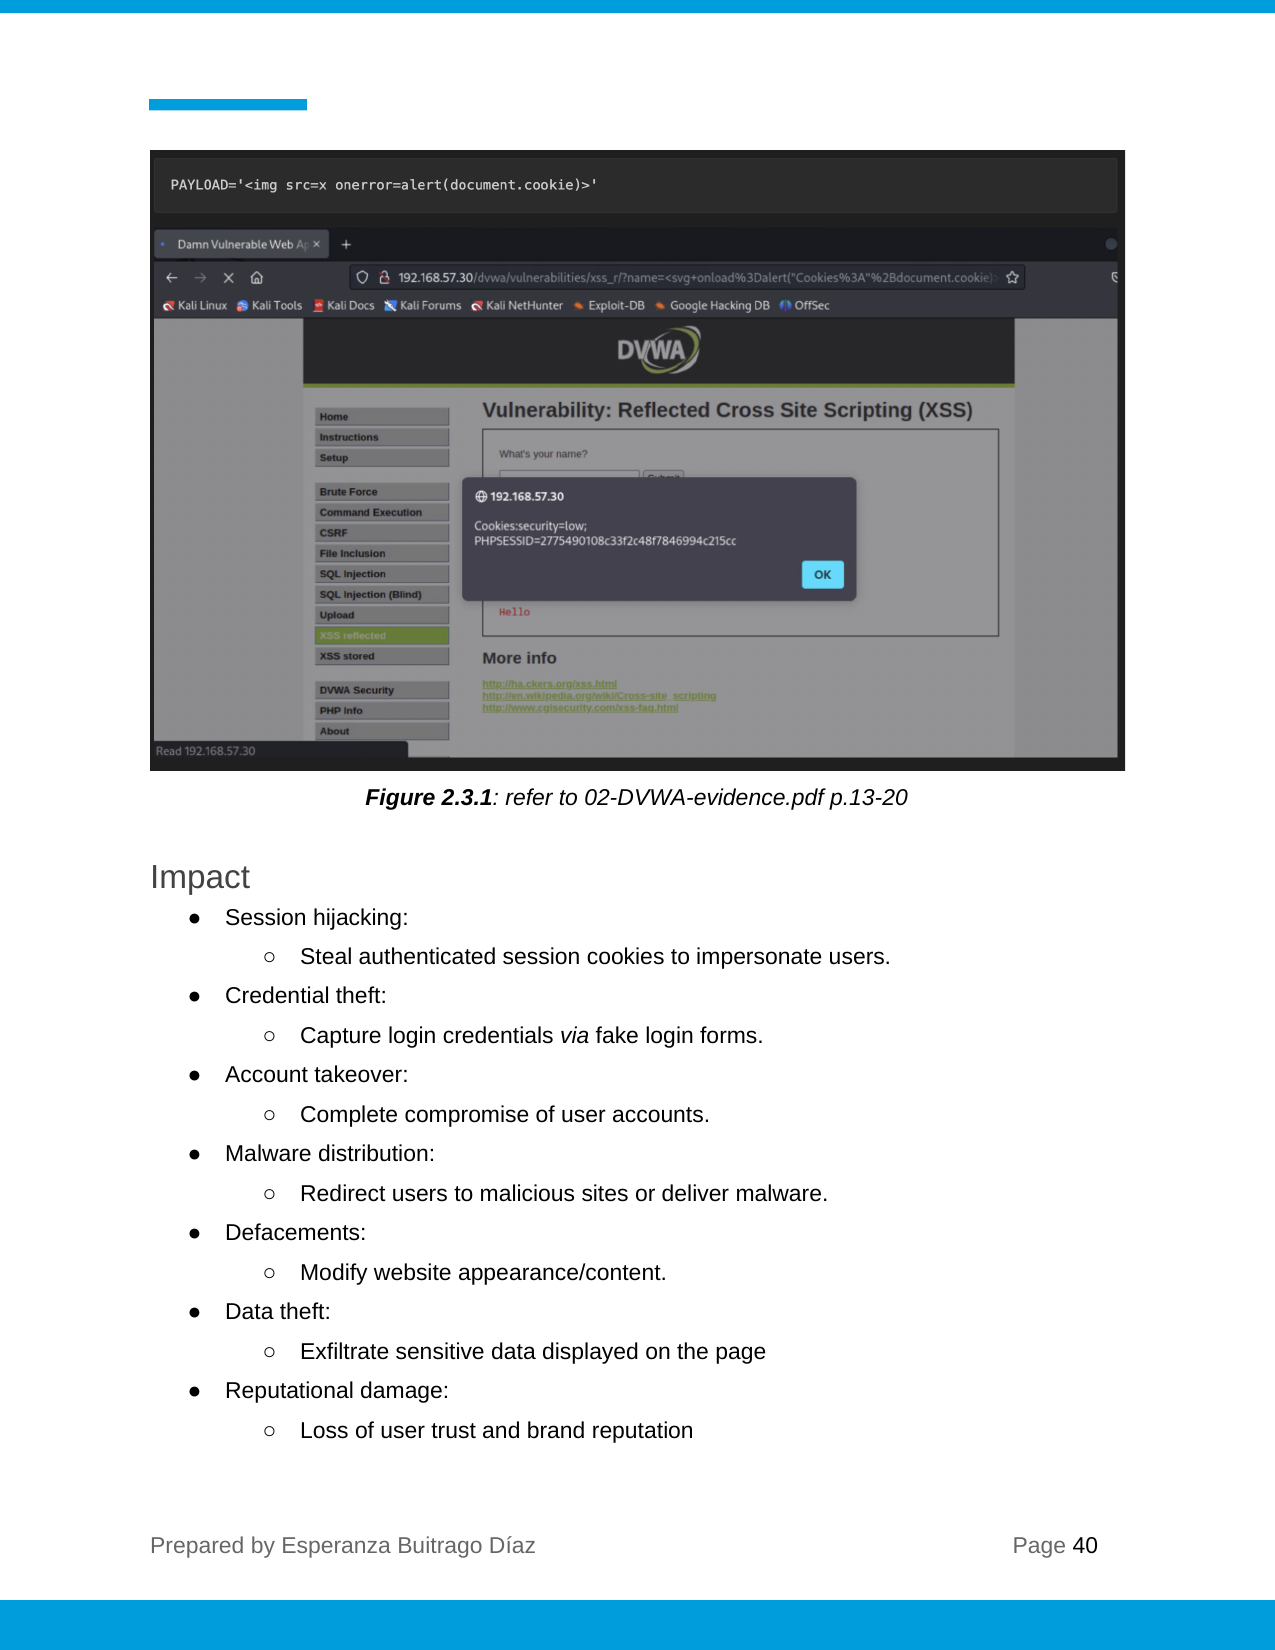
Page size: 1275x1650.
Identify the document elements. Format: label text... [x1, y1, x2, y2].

list Defacements: [187, 1219, 1125, 1246]
list Complete compromise of user accounts. [262, 1101, 1125, 1127]
list Loss of user trust and brand reputation [262, 1417, 1125, 1443]
list Steal authenticated session cookies to impersonate users. [262, 943, 1125, 969]
list Credential theft: [187, 982, 1125, 1009]
list Malware distribution: [187, 1140, 1125, 1167]
list Account takeover: [187, 1061, 1125, 1088]
list Modify website appearance/content. [262, 1259, 1125, 1285]
list Redirect users to malicious sites or deliver malware. [262, 1180, 1125, 1206]
text Figure 2.3.1: refer to 02-DVWA-evidence.pdf p.13-20 [150, 784, 1125, 810]
list Data theft: [187, 1298, 1125, 1325]
list Capture login credentials via fake login forms. [262, 1022, 1125, 1048]
list Exfiltrate sensitive data displayed on the page [262, 1338, 1125, 1364]
list Reputational damage: [187, 1377, 1125, 1404]
list Session hijacking: [187, 903, 1125, 930]
subtitle Impact [150, 857, 1125, 895]
picture [150, 150, 1125, 771]
